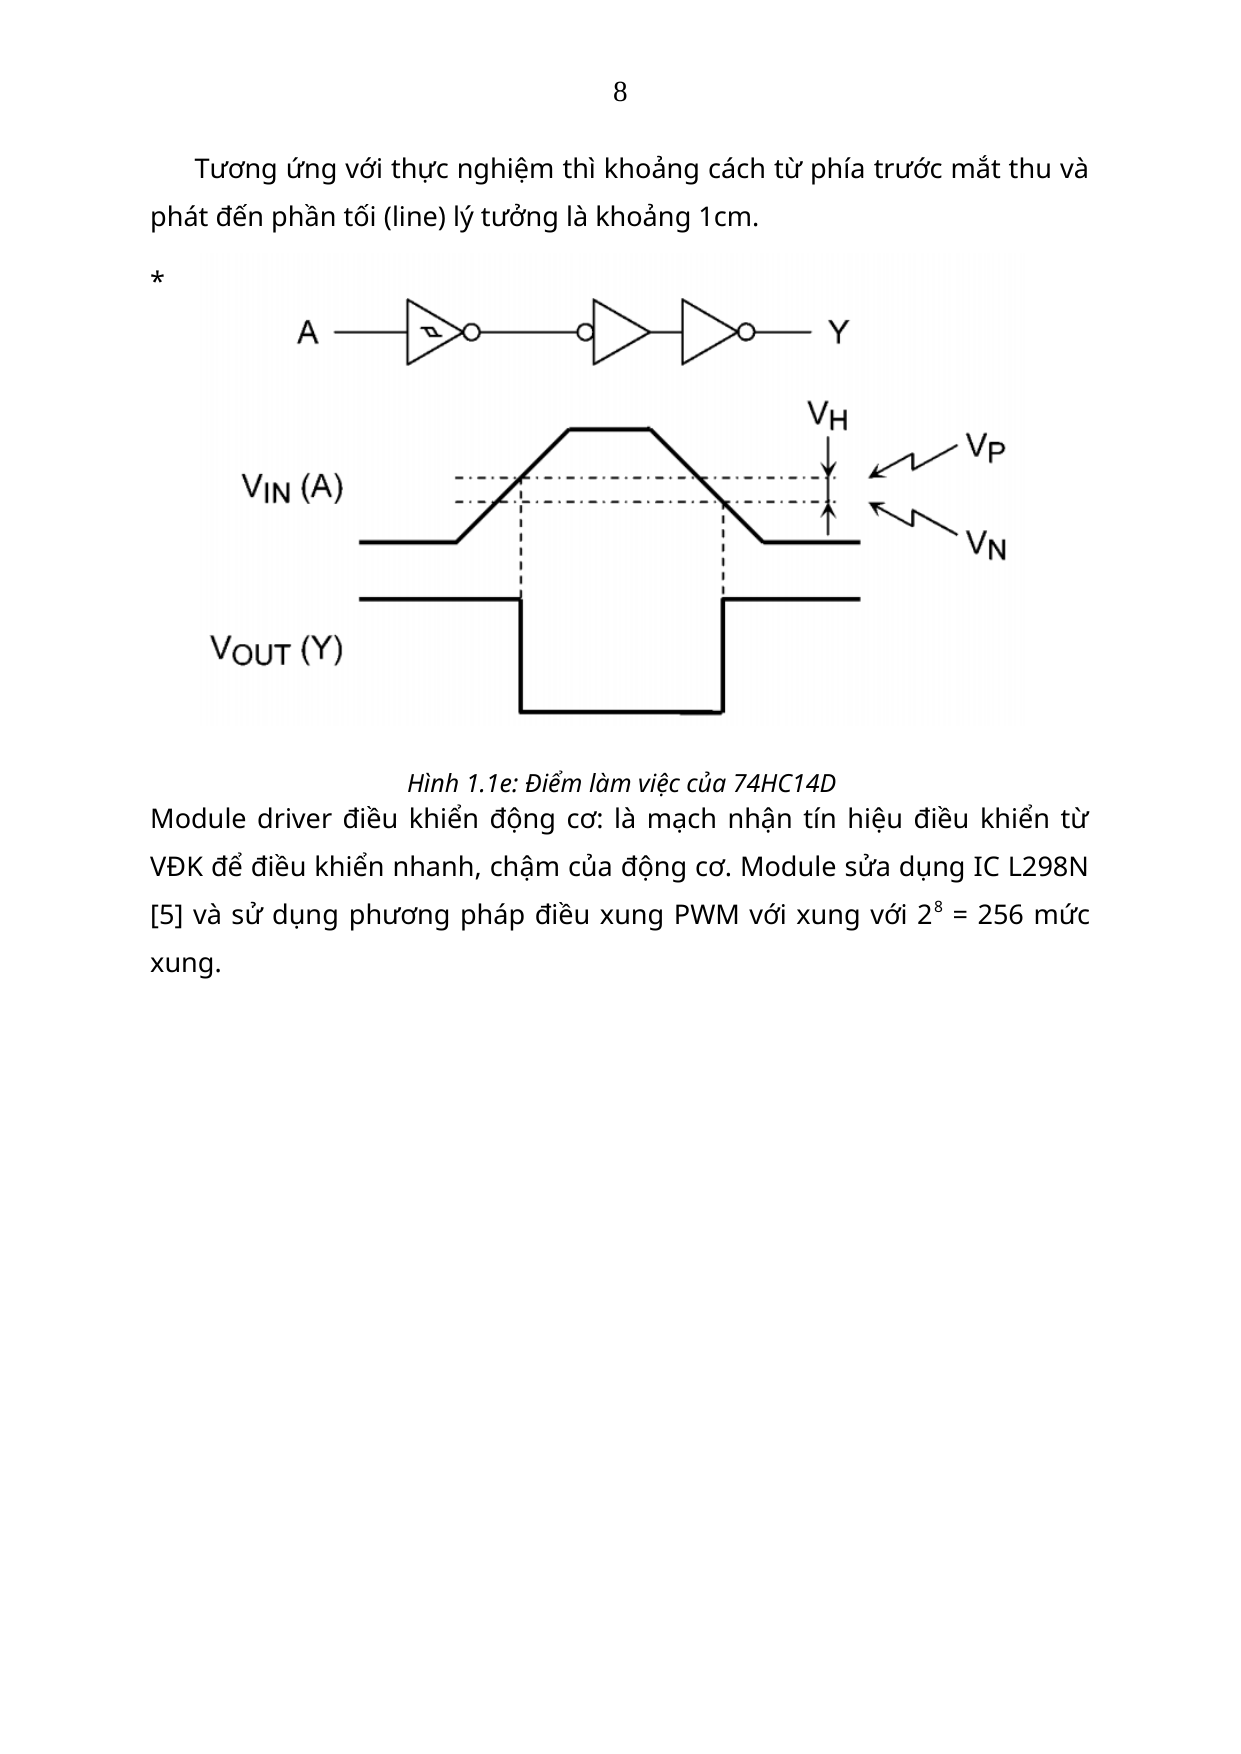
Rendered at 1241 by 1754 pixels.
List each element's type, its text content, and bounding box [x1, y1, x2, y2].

picture [189, 251, 1057, 757]
text Tương ứng với thực nghiệm thì khoảng cách từ phía trước mắt thu và phát đến phần tối (line) lý tưởng là khoảng 1cm. [150, 150, 1090, 235]
